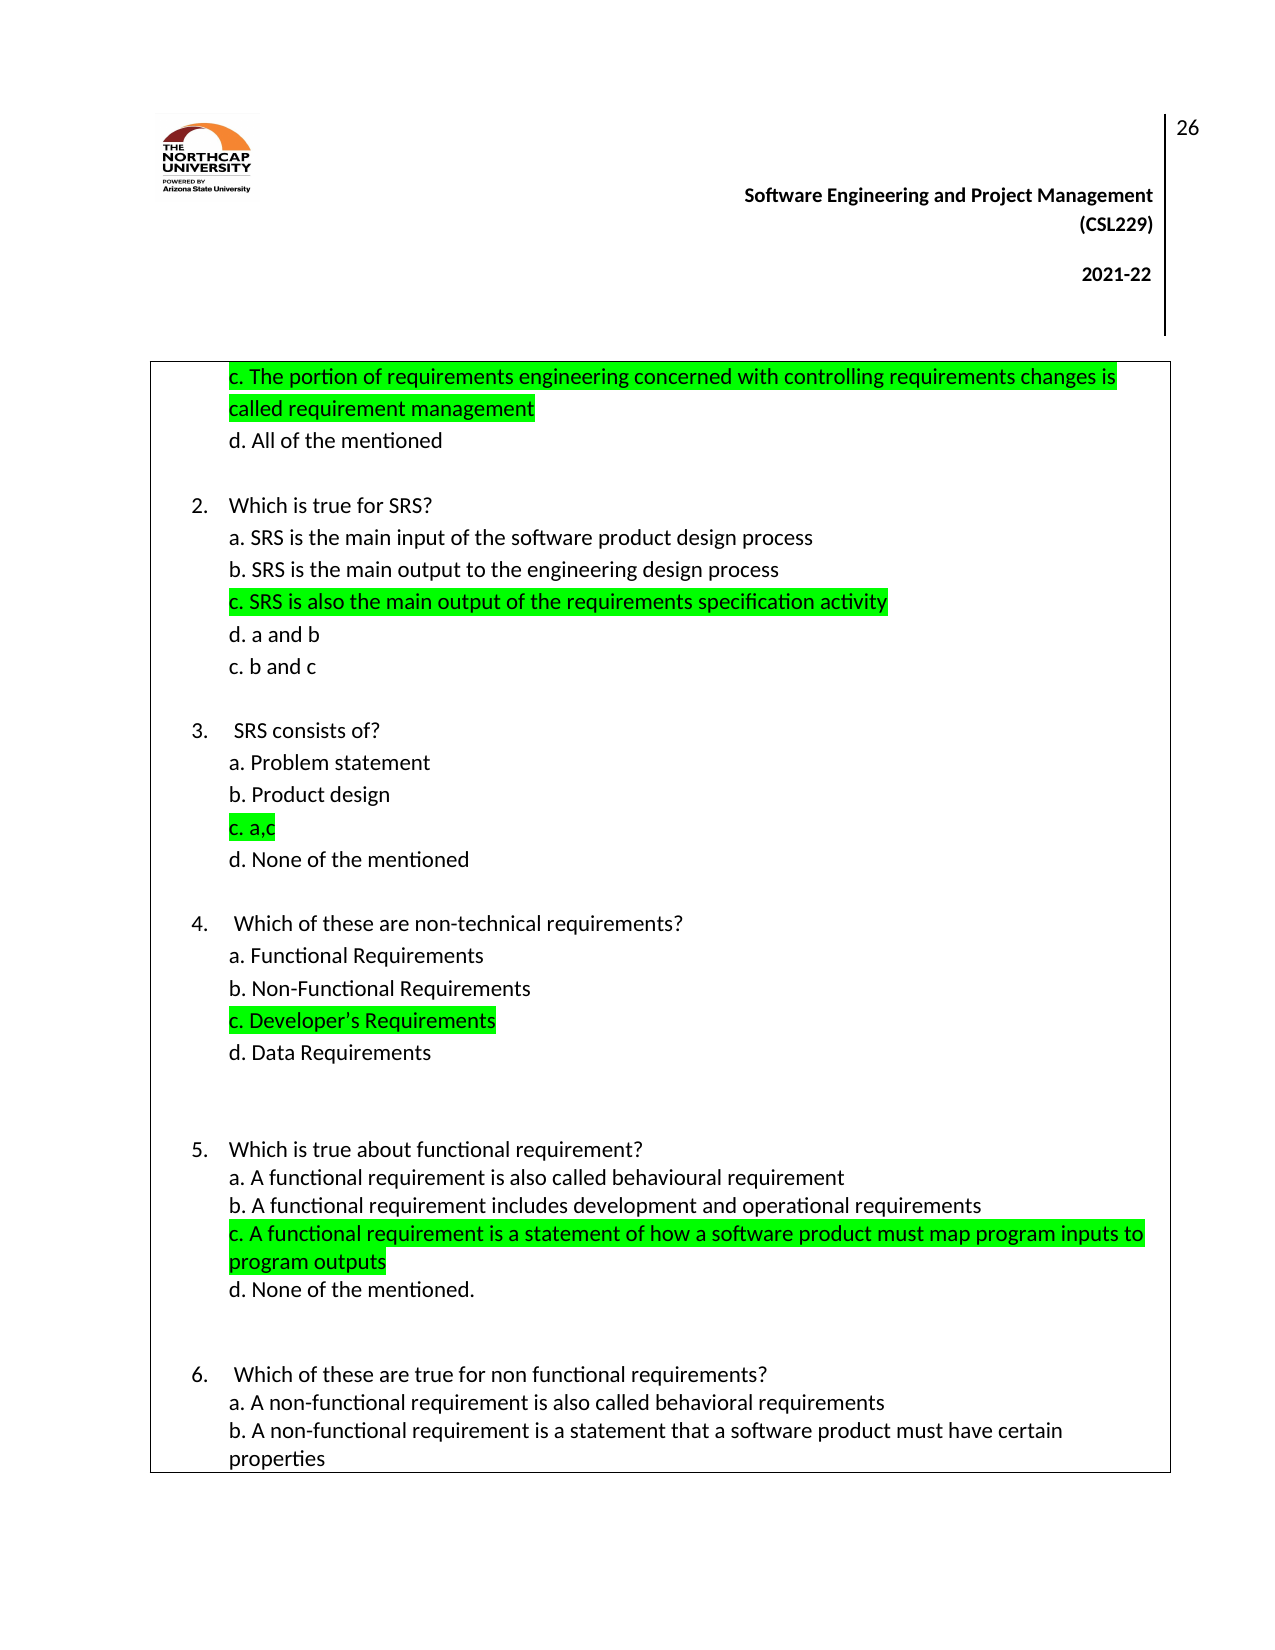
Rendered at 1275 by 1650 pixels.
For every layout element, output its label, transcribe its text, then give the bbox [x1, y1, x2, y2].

picture [155, 113, 260, 202]
